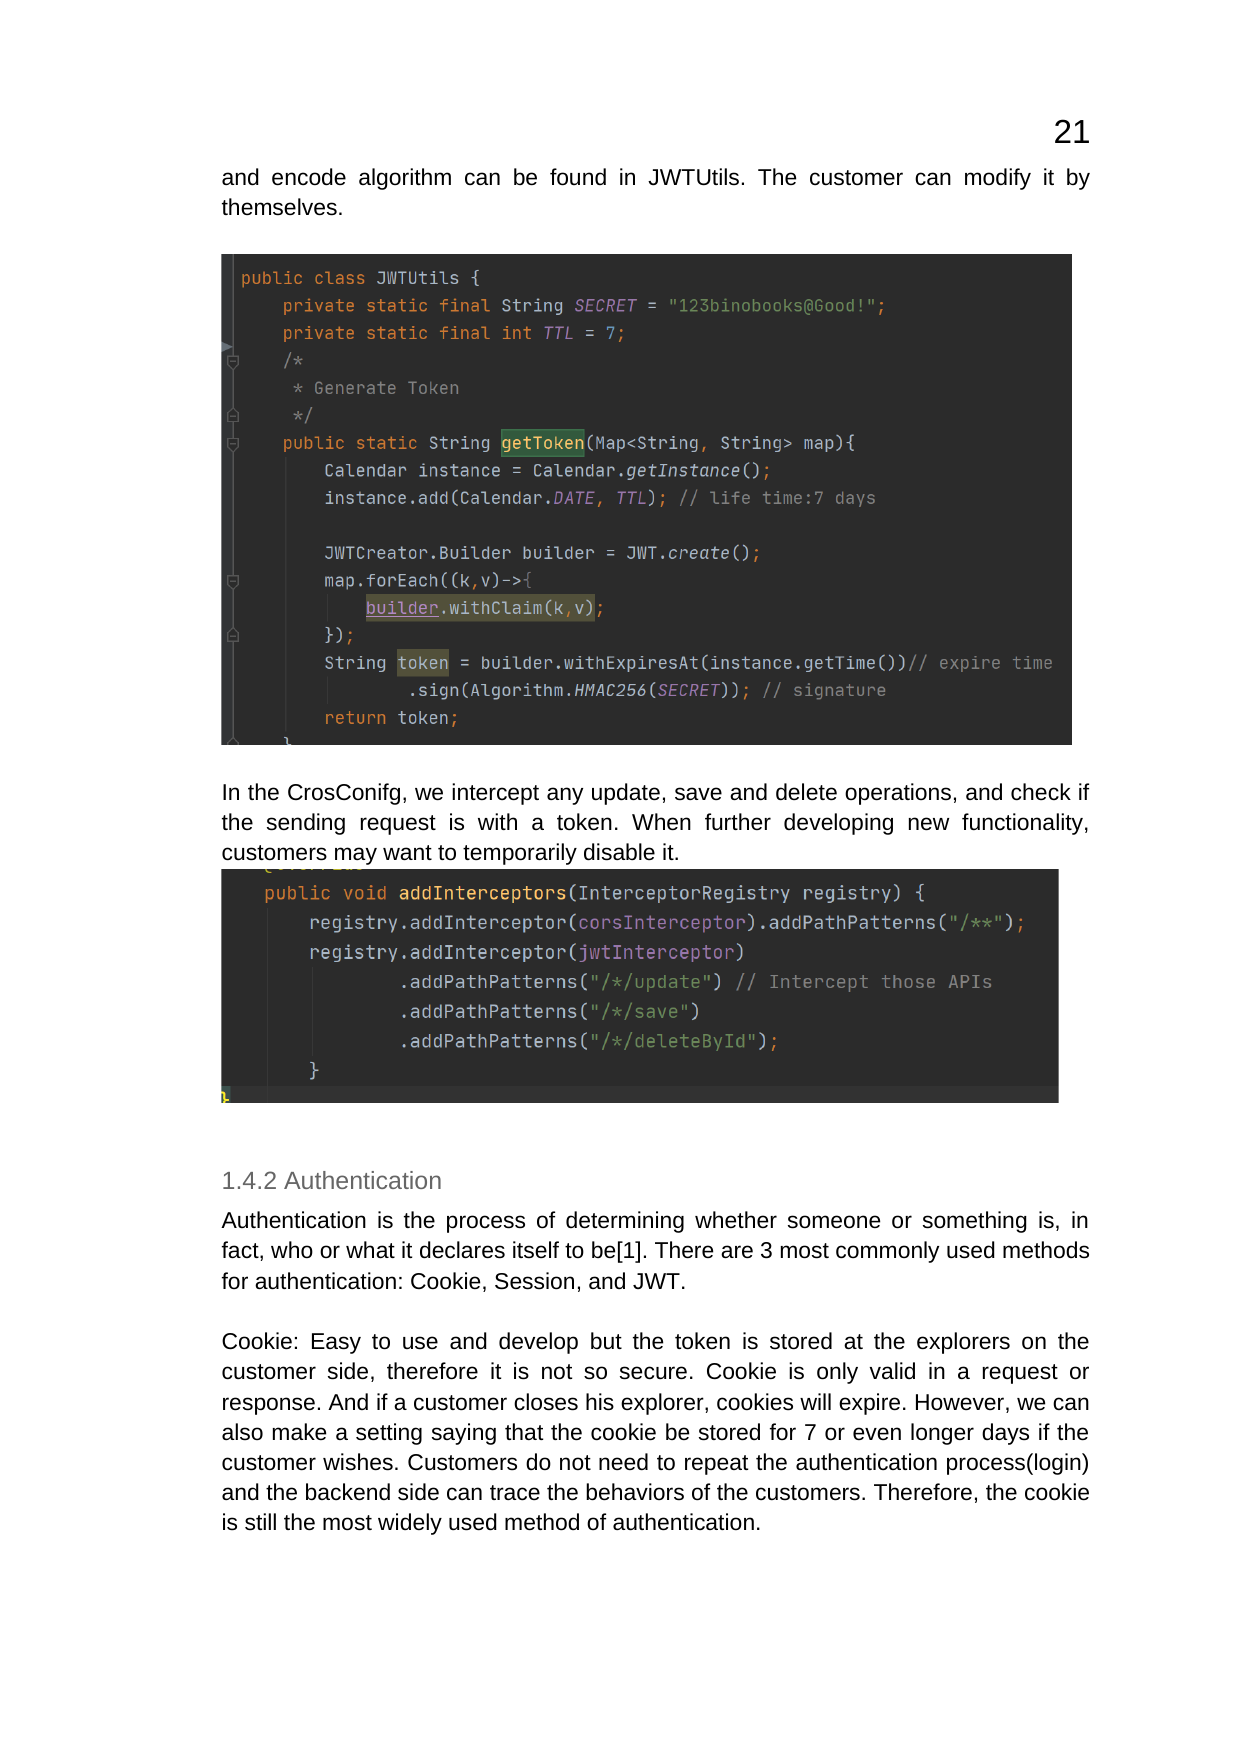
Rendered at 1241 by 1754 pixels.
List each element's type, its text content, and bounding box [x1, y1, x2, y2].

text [221, 163, 1090, 220]
text Cookie: Easy to use and develop but the token is stored at the explorers on the customer side, therefore it is not so secure. Cookie is only valid in a request or response. And if a customer closes his explorer, cookies will expire. However, we can also make a setting saying that the cookie be stored for 7 or even longer days if the customer wishes. Customers do not need to repeat the authentication process(login) and the backend side can trace the behaviors of the customers. Therefore, the cookie is still the most widely used method of authentication. [221, 1328, 1090, 1536]
text Authentication is the process of determining whether someone or something is, in fact, who or what it declares itself to be[1]. There are 3 most commonly used methods for authentication: Cookie, Session, and JWT. [221, 1207, 1090, 1294]
text In the CrosConifg, we intercept any update, save and delete operations, and check if the sending request is with a token. When further developing new functionality, customers may want to temporarily disable it. [221, 778, 1090, 865]
picture [221, 869, 1059, 1103]
picture [221, 254, 1072, 745]
subtitle 1.4.2 Authentication [221, 1166, 1090, 1195]
